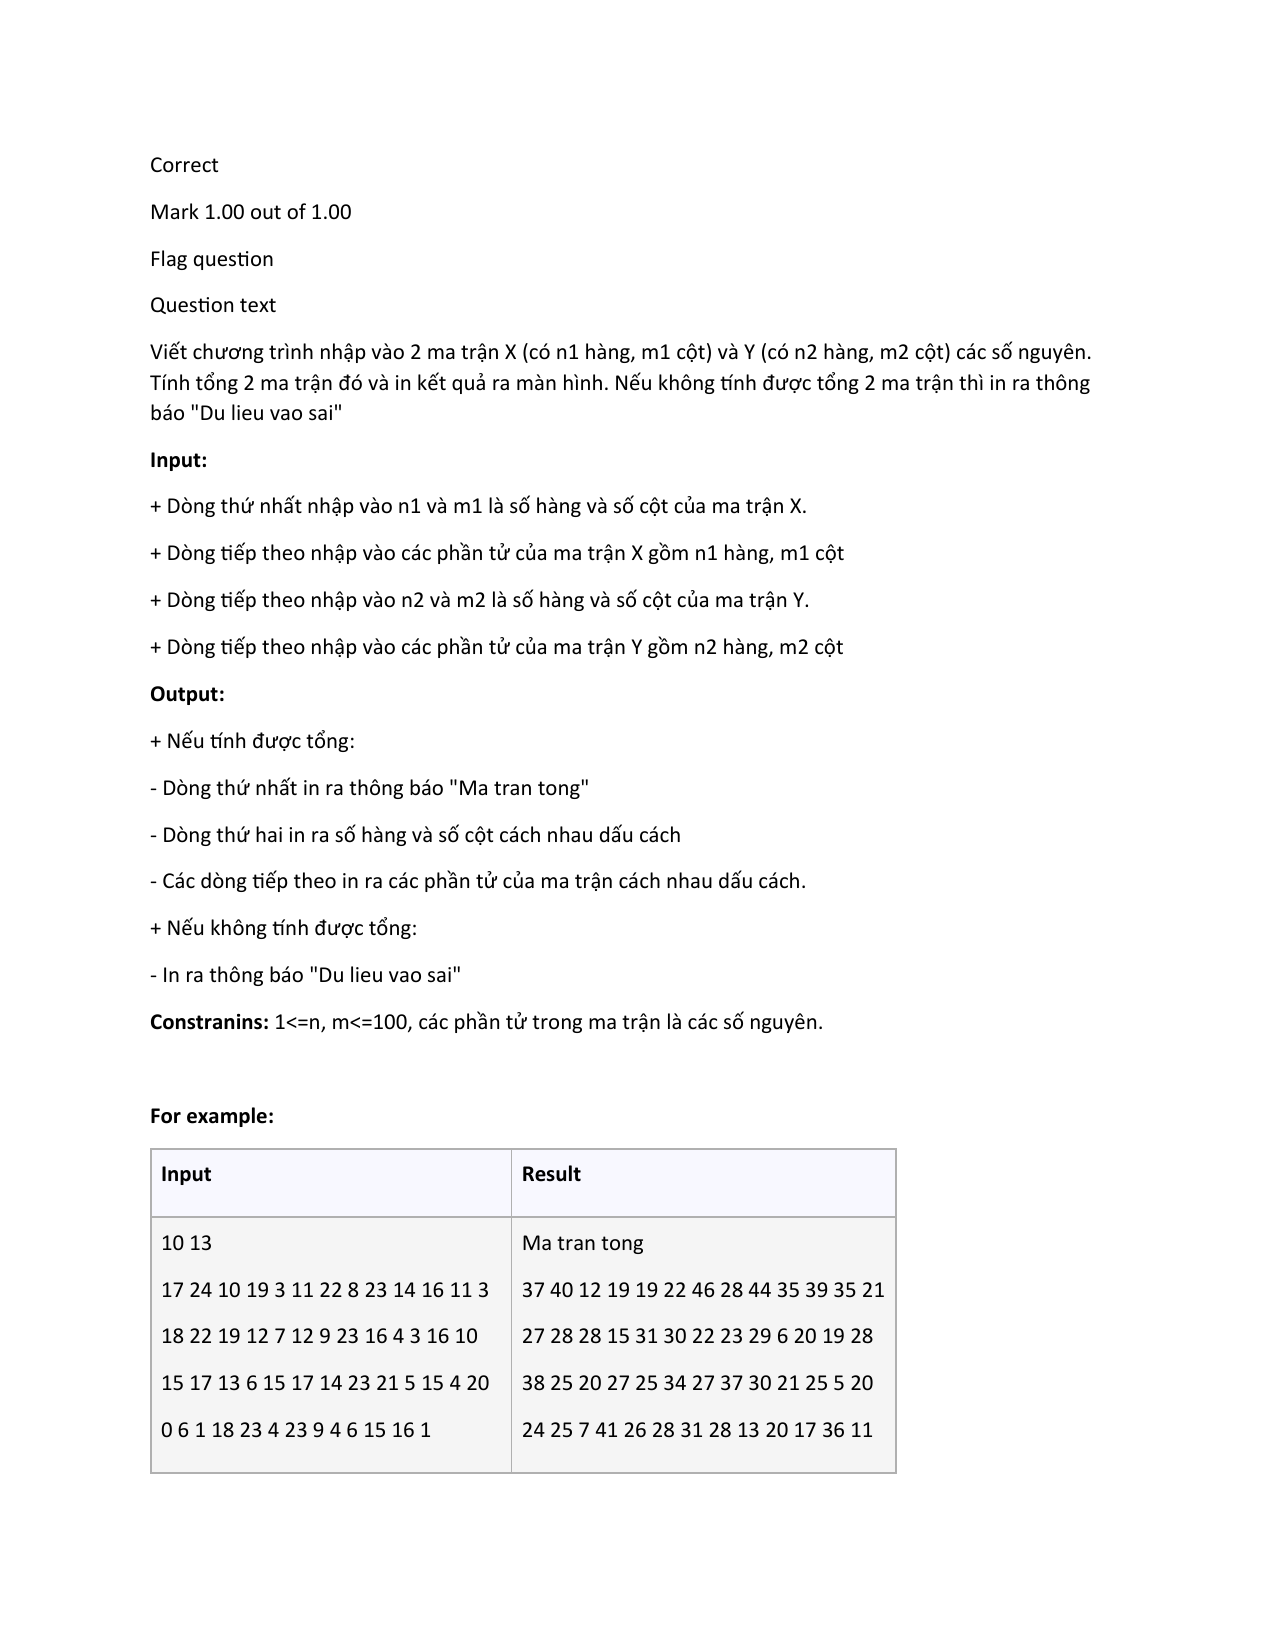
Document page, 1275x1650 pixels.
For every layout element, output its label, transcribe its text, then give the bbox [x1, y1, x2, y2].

table_header Input [152, 1150, 511, 1216]
text - Các dòng tiếp theo in ra các phần tử của ma trận cách nhau dấu cách. [150, 867, 1125, 895]
text Input: [150, 445, 1125, 473]
text Output: [150, 679, 1125, 707]
text + Dòng thứ nhất nhập vào n1 và m1 là số hàng và số cột của ma trận X. [150, 492, 1125, 520]
table_header Result [512, 1150, 895, 1216]
text - In ra thông báo "Du lieu vao sai" [150, 960, 1125, 988]
text Mark 1.00 out of 1.00 [150, 197, 1125, 225]
text Correct [150, 150, 1125, 178]
text + Nếu không tính được tổng: [150, 913, 1125, 942]
text + Nếu tính được tổng: [150, 726, 1125, 754]
text + Dòng tiếp theo nhập vào n2 và m2 là số hàng và số cột của ma trận Y. [150, 585, 1125, 613]
text Question text [150, 291, 1125, 319]
text For example: [150, 1101, 1125, 1129]
text - Dòng thứ nhất in ra thông báo "Ma tran tong" [150, 773, 1125, 801]
text Constranins: 1<=n, m<=100, các phần tử trong ma trận là các số nguyên. [150, 1007, 1125, 1035]
text Flag question [150, 244, 1125, 272]
text Viết chương trình nhập vào 2 ma trận X (có n1 hàng, m1 cột) và Y (có n2 hàng, m2 cột) các số nguyên. Tính tổng 2 ma trận đó và in kết quả ra màn hình. Nếu không tính được tổng 2 ma trận thì in ra thông báo "Du lieu vao sai" [150, 337, 1125, 426]
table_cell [152, 1218, 511, 1472]
text + Dòng tiếp theo nhập vào các phần tử của ma trận Y gồm n2 hàng, m2 cột [150, 632, 1125, 660]
text - Dòng thứ hai in ra số hàng và số cột cách nhau dấu cách [150, 820, 1125, 848]
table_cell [512, 1218, 895, 1472]
text + Dòng tiếp theo nhập vào các phần tử của ma trận X gồm n1 hàng, m1 cột [150, 538, 1125, 567]
